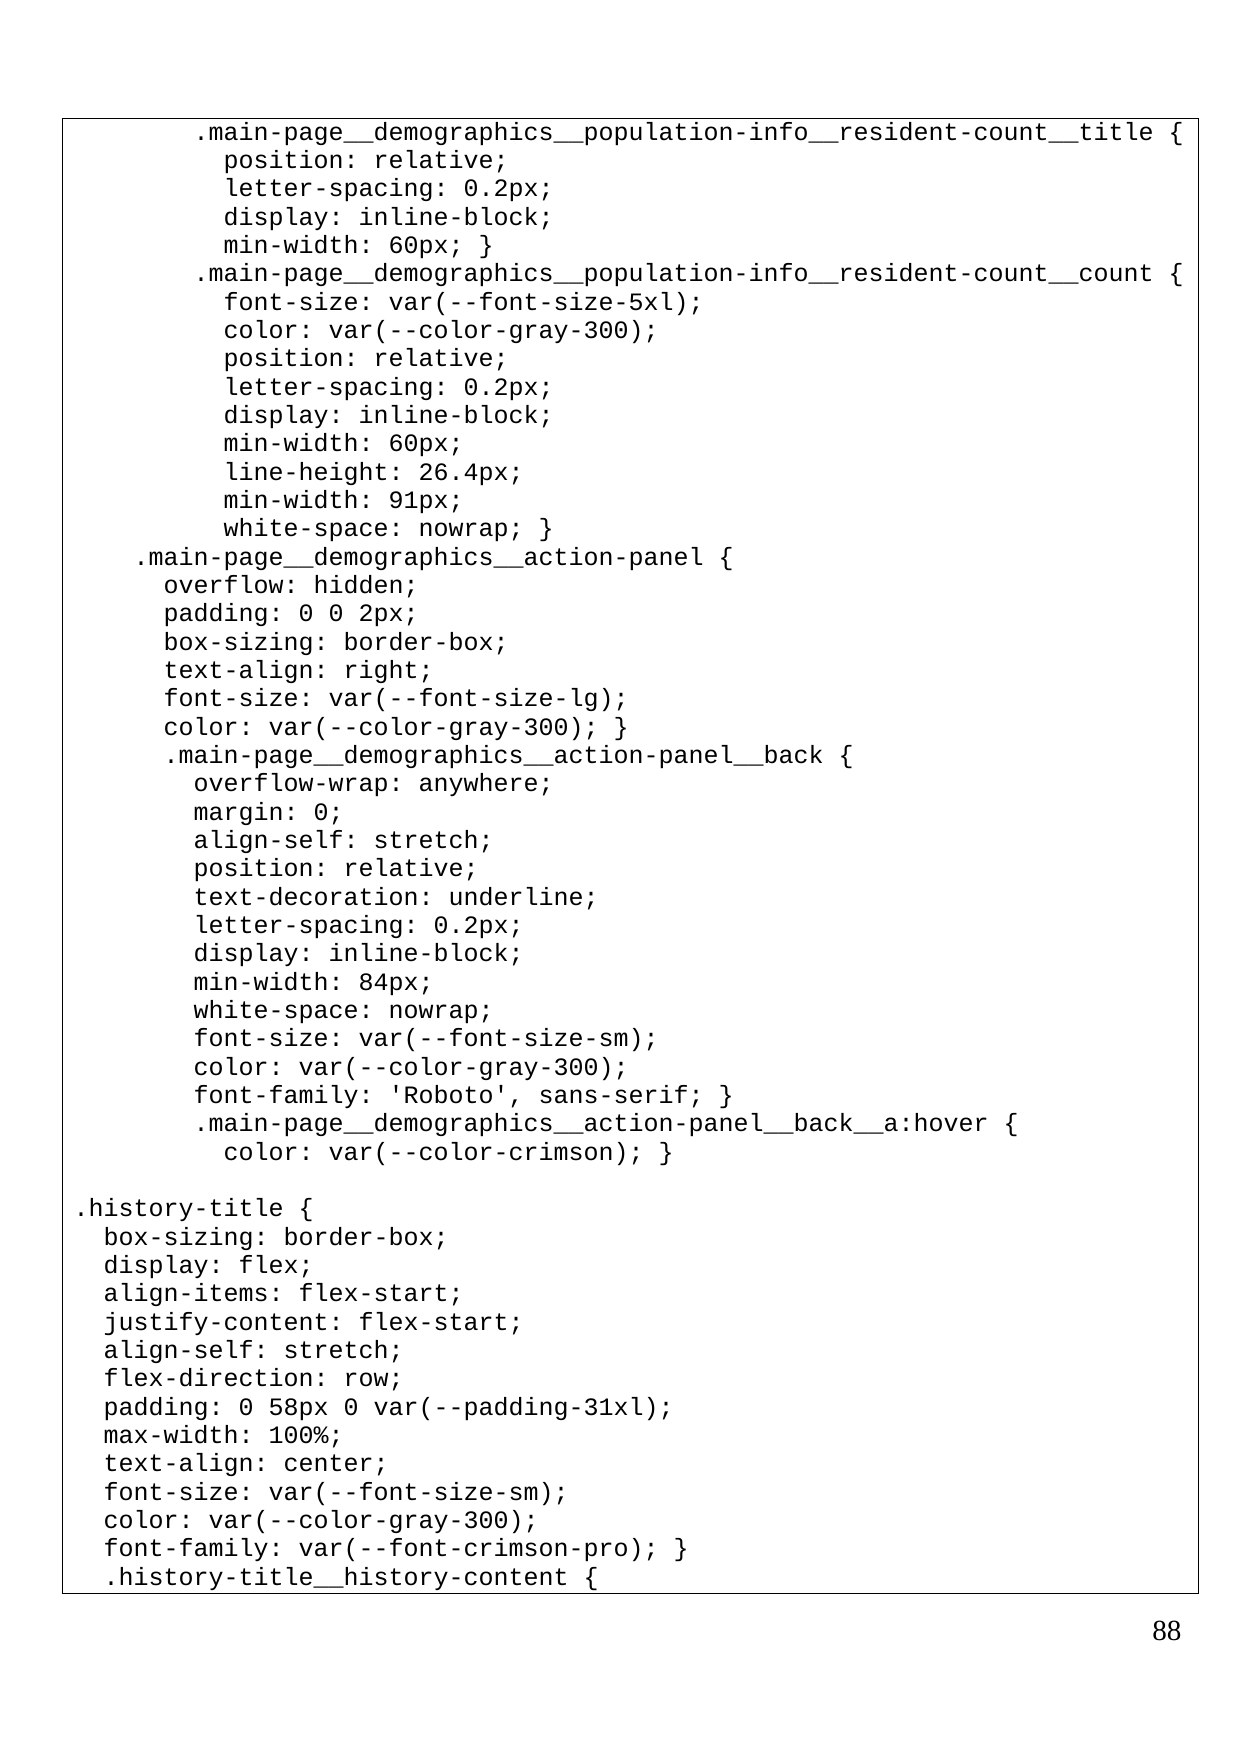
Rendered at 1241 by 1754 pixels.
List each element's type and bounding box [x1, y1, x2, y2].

table_header [63, 119, 1198, 1592]
